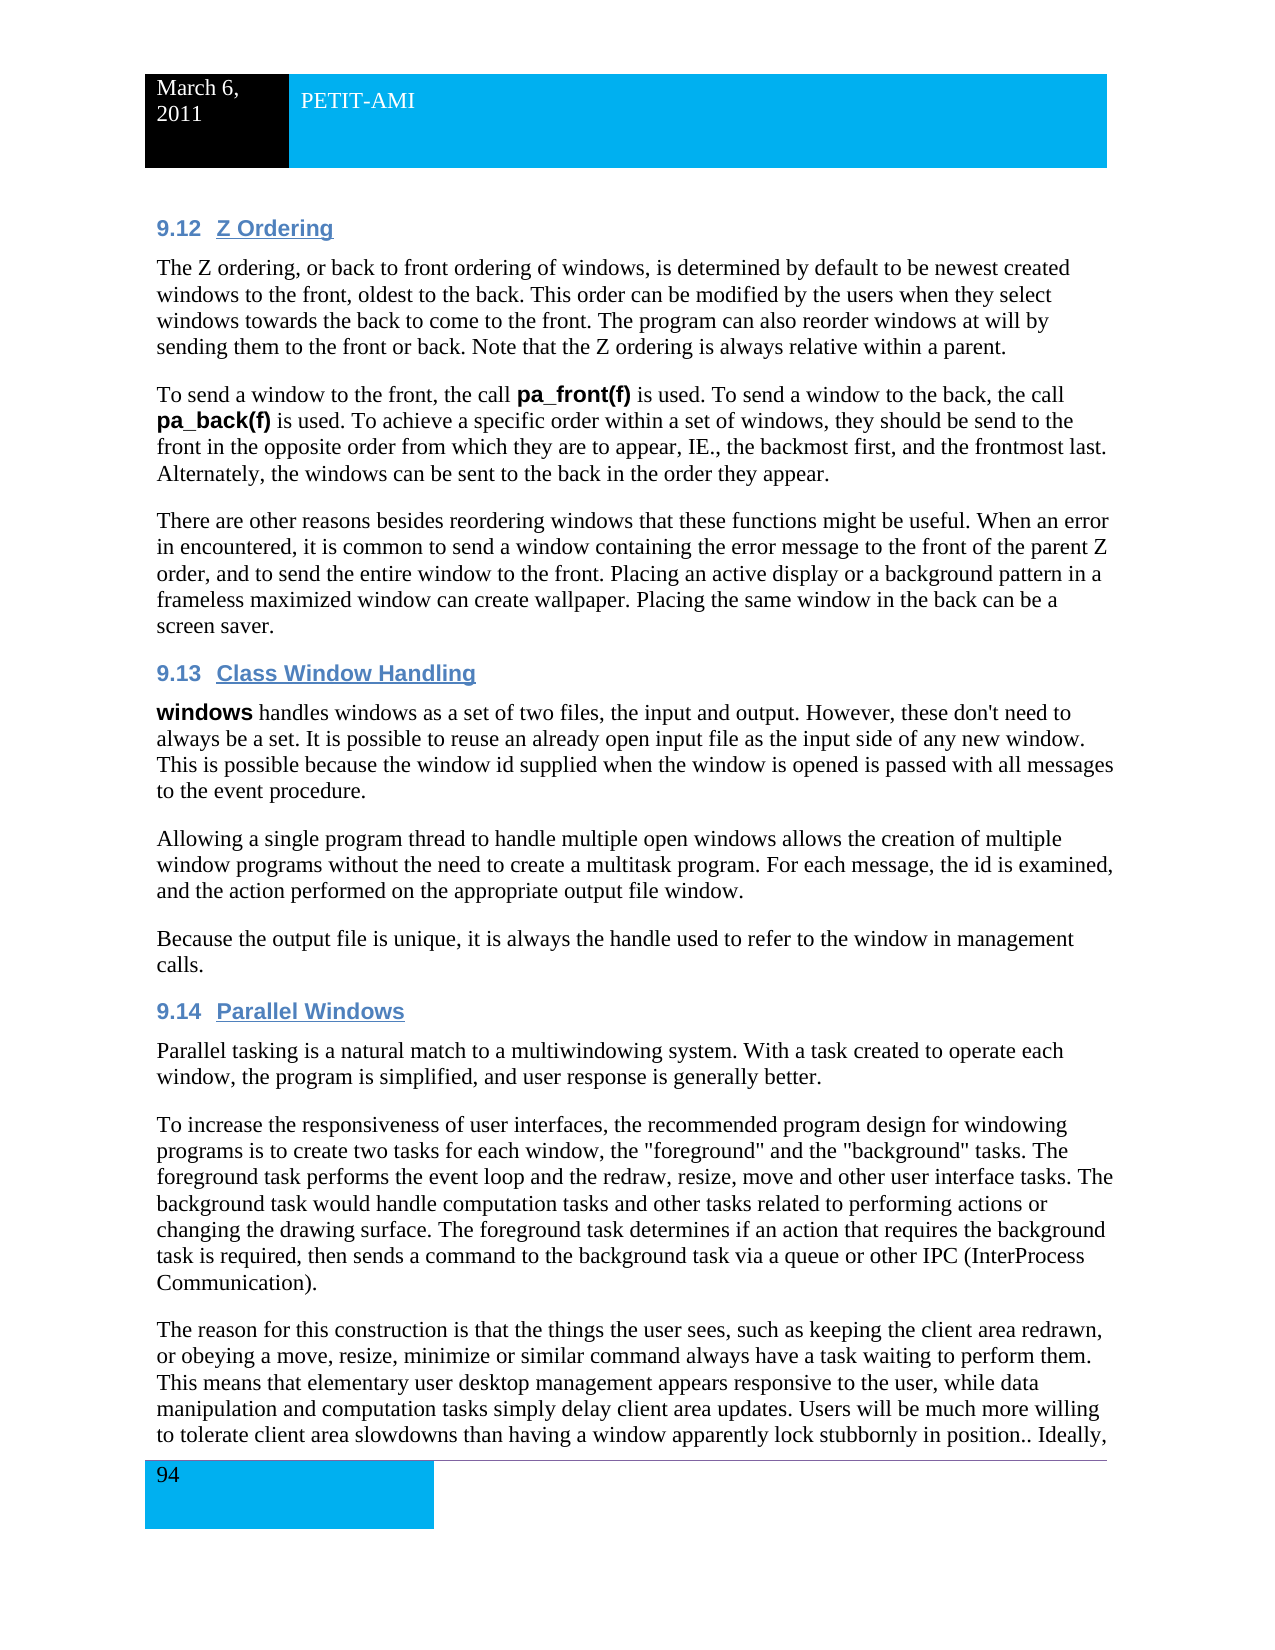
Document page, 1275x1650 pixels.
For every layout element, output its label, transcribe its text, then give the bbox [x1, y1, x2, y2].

subtitle Z Ordering [156, 215, 1118, 242]
subtitle Parallel Windows [156, 998, 1118, 1024]
text The Z ordering, or back to front ordering of windows, is determined by default to be newest created windows to the front, oldest to the back. This order can be modified by the users when they select windows towards the back to come to the front. The program can also reorder windows at will by sending them to the front or back. Note that the Z ordering is always relative within a parent. [156, 254, 1118, 360]
text To send a window to the front, the call pa_front(f) is used. To send a window to the back, the call pa_back(f) is used. To achieve a specific order within a set of windows, they should be send to the front in the opposite order from which they are to appear, IE., the backmost first, and the frontmost last. Alternately, the windows can be sent to the back in the order they appear. [156, 381, 1118, 486]
text Because the output file is unique, it is always the handle used to refer to the window in management calls. [156, 925, 1118, 977]
text There are other reasons besides reordering windows that these functions might be useful. When an error in encountered, it is common to send a window containing the error message to the front of the parent Z order, and to send the entire window to the front. Placing an active display or a background pattern in a frameless maximized window can create wallpaper. Placing the same window in the back can be a screen saver. [156, 507, 1118, 639]
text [156, 1316, 1118, 1448]
text To increase the responsiveness of user interfaces, the recommended program design for windowing programs is to create two tasks for each window, the "foreground" and the "background" tasks. The foreground task performs the event loop and the redraw, resize, move and other user interface tasks. The background task would handle computation tasks and other tasks related to performing actions or changing the drawing surface. The foreground task determines if an action that requires the background task is required, then sends a command to the background task via a queue or other IPC (InterProcess Communication). [156, 1111, 1118, 1295]
text windows handles windows as a set of two files, the input and output. However, these don't need to always be a set. It is possible to reuse an already open input file as the input side of any new window. This is possible because the window id supplied when the window is opened is passed with all messages to the event procedure. [156, 698, 1118, 804]
subtitle Class Window Handling [156, 659, 1118, 686]
text Parallel tasking is a natural match to a multiwindowing system. With a task created to operate each window, the program is simplified, and user response is generally better. [156, 1037, 1118, 1090]
text Allowing a single program thread to handle multiple open windows allows the creation of multiple window programs without the need to create a multitask program. For each message, the id is examined, and the action performed on the appropriate output file window. [156, 825, 1118, 904]
